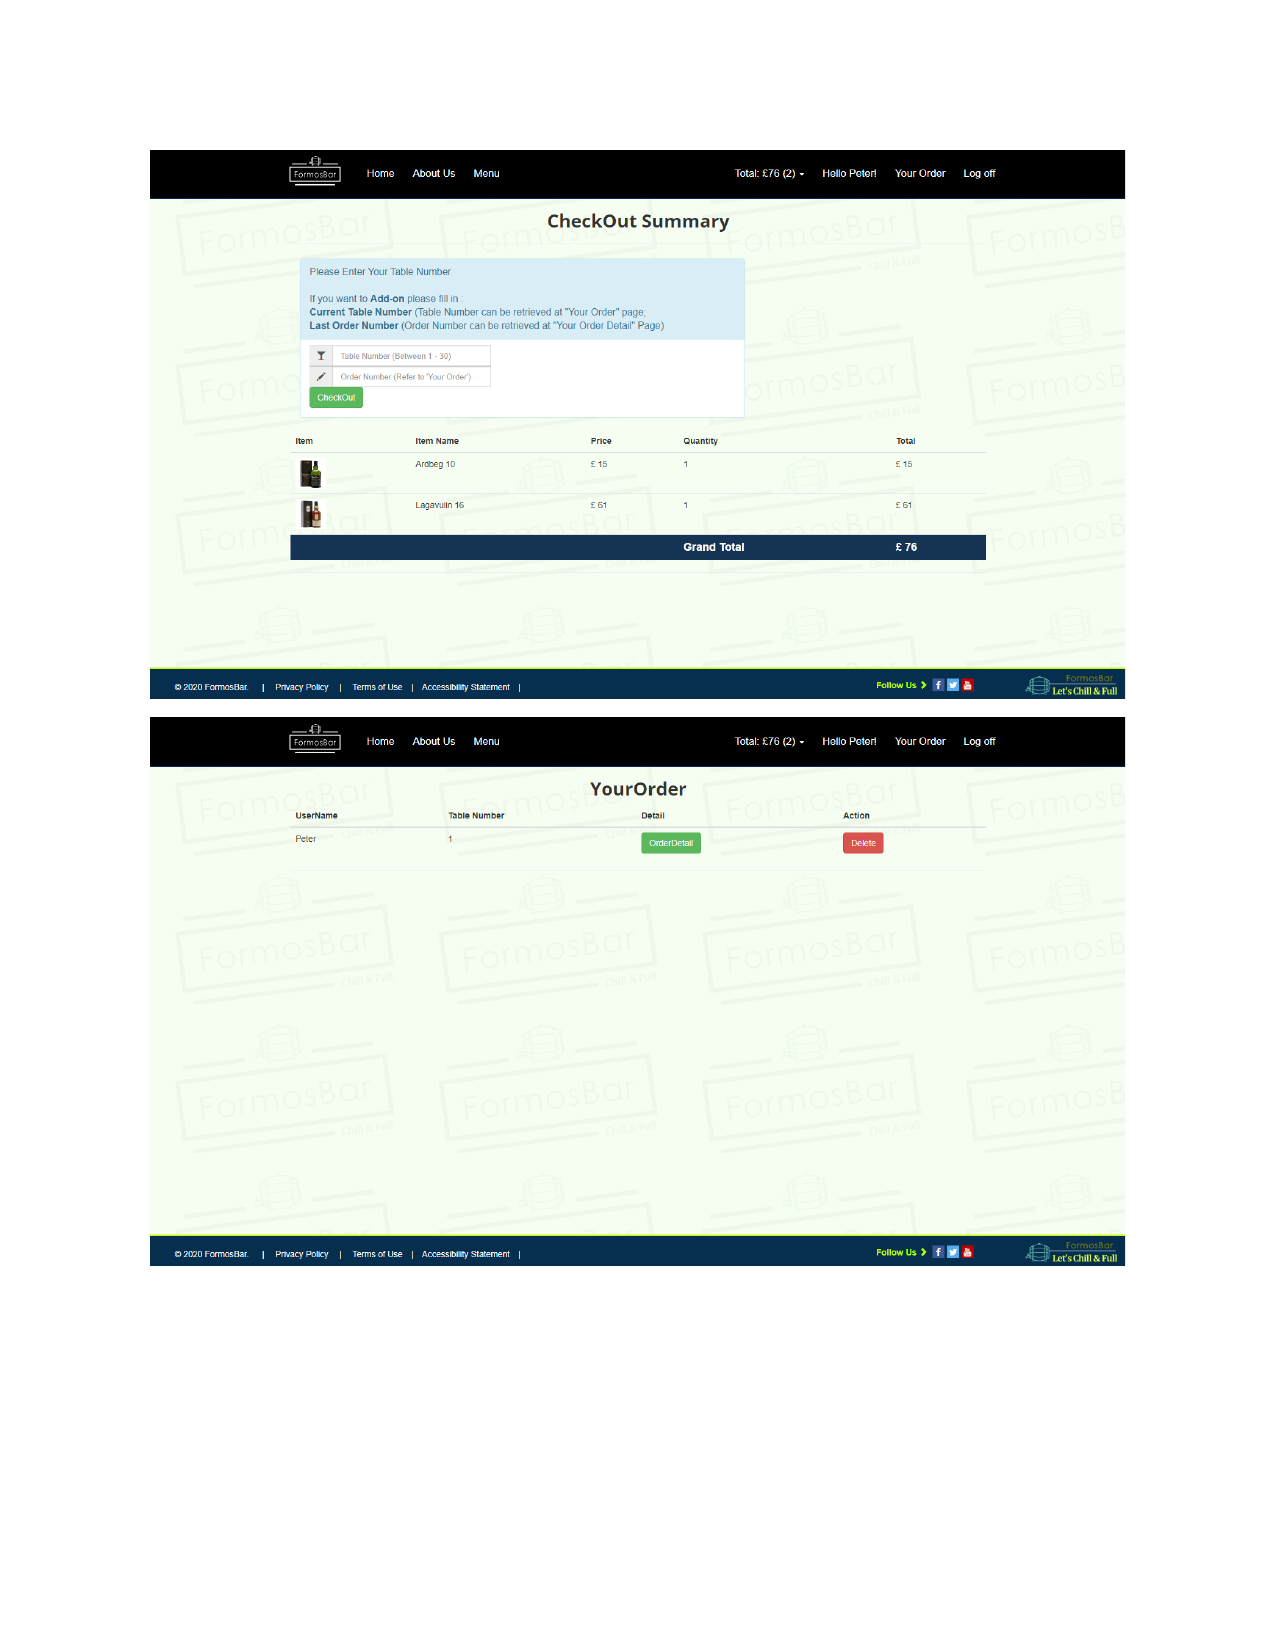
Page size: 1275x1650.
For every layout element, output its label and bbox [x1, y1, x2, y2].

picture [150, 717, 1125, 1266]
picture [150, 150, 1125, 699]
